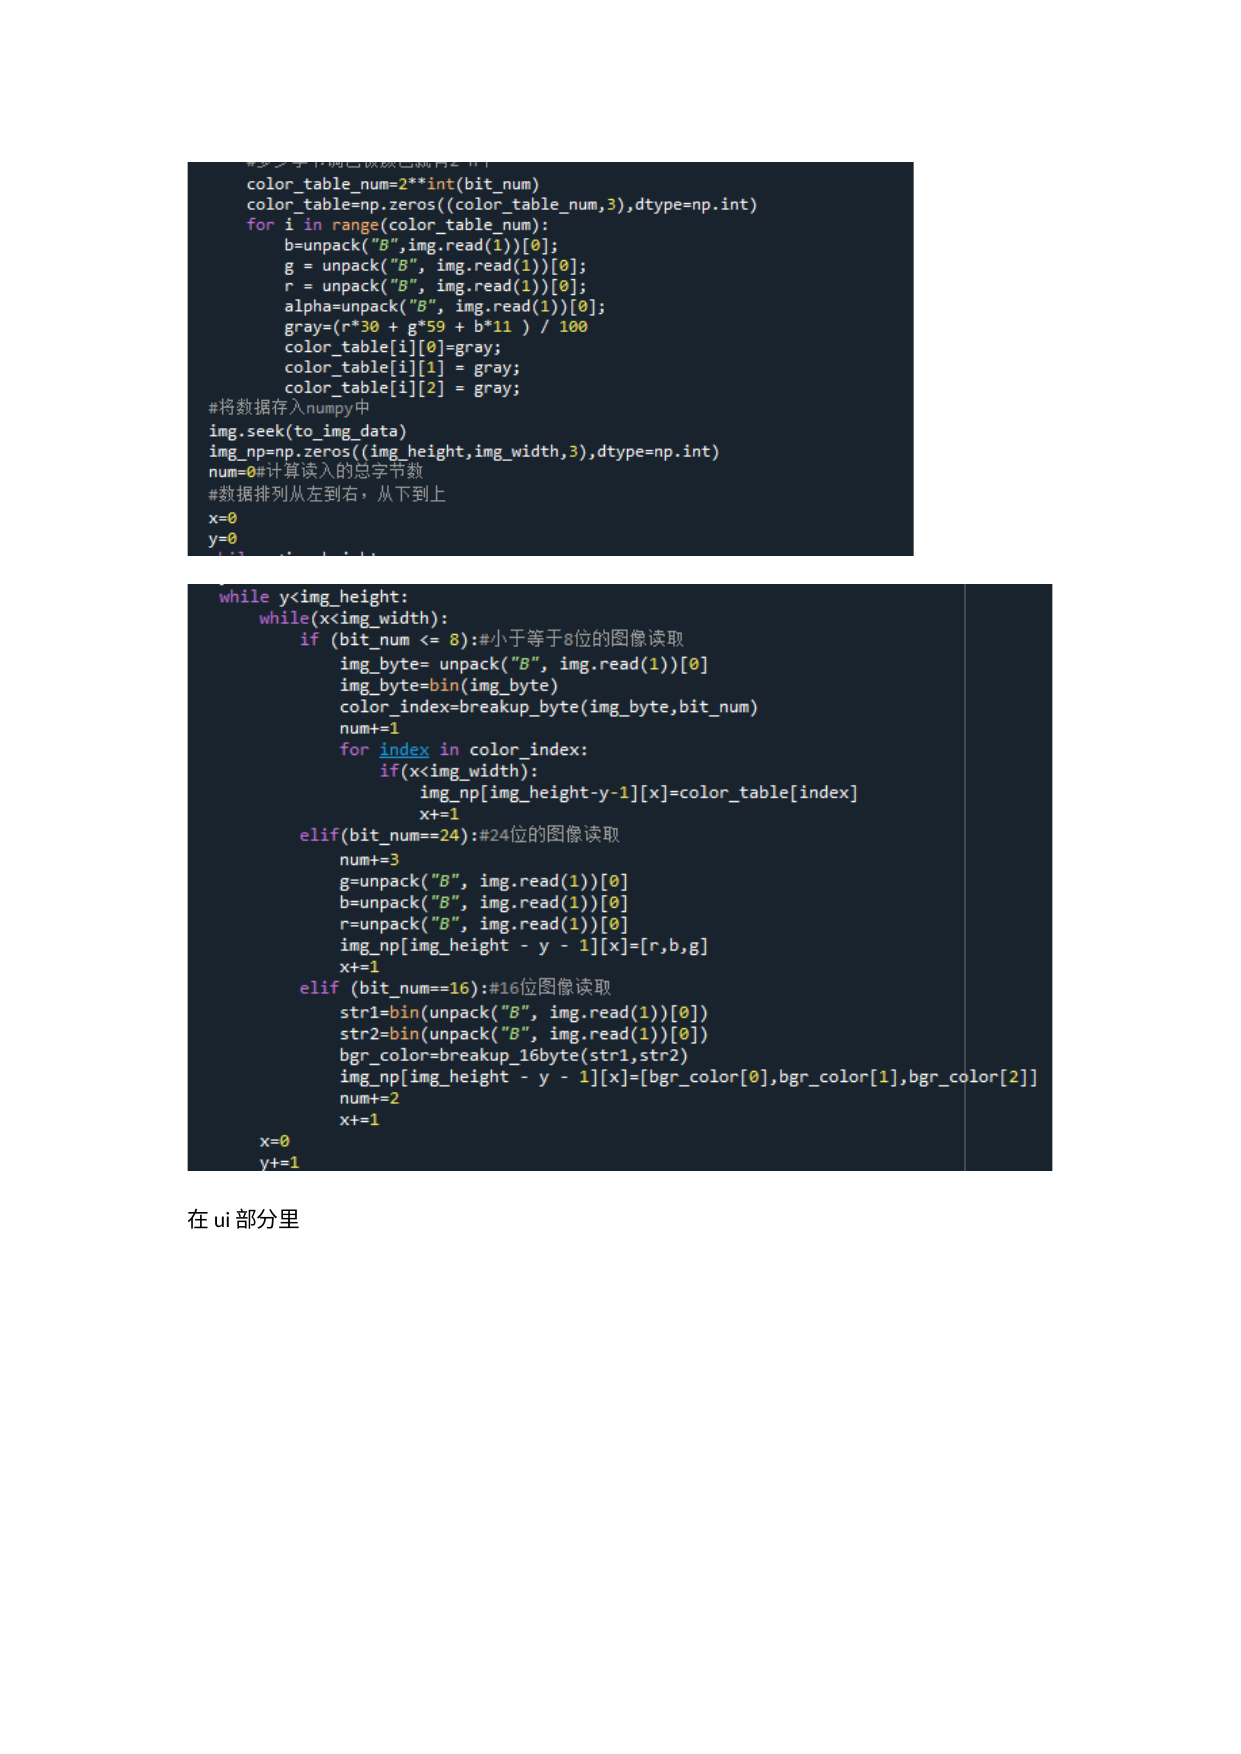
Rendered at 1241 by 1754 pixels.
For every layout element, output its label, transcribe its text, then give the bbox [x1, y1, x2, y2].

text 在ui部分里 [187, 1202, 1053, 1234]
picture [187, 584, 1053, 1171]
picture [187, 162, 914, 556]
